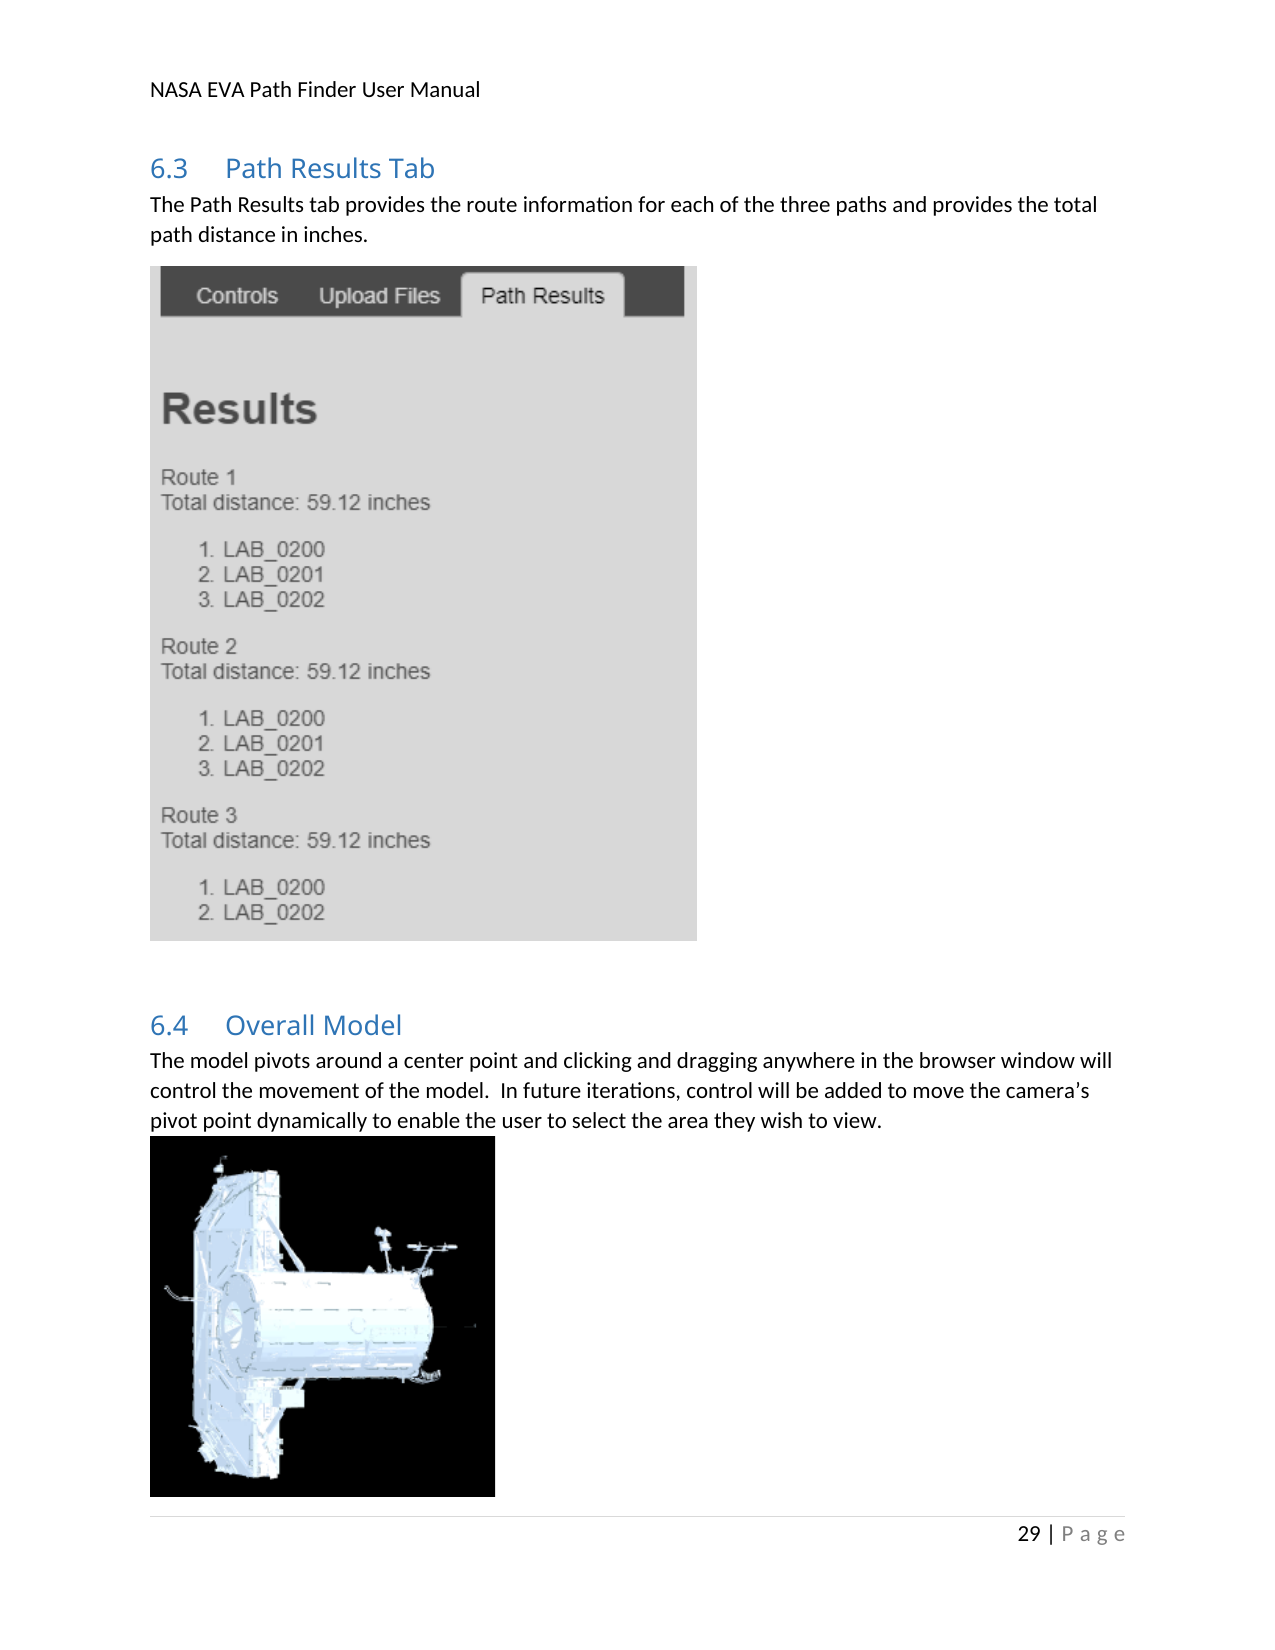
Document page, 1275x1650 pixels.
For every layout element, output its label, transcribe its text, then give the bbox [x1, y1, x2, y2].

picture [150, 1136, 496, 1497]
text The Path Results tab provides the route information for each of the three paths and provides the total path distance in inches. [150, 190, 1125, 248]
subtitle Overall Model [150, 1006, 1125, 1043]
subtitle Path Results Tab [150, 150, 1125, 187]
picture [150, 266, 697, 941]
